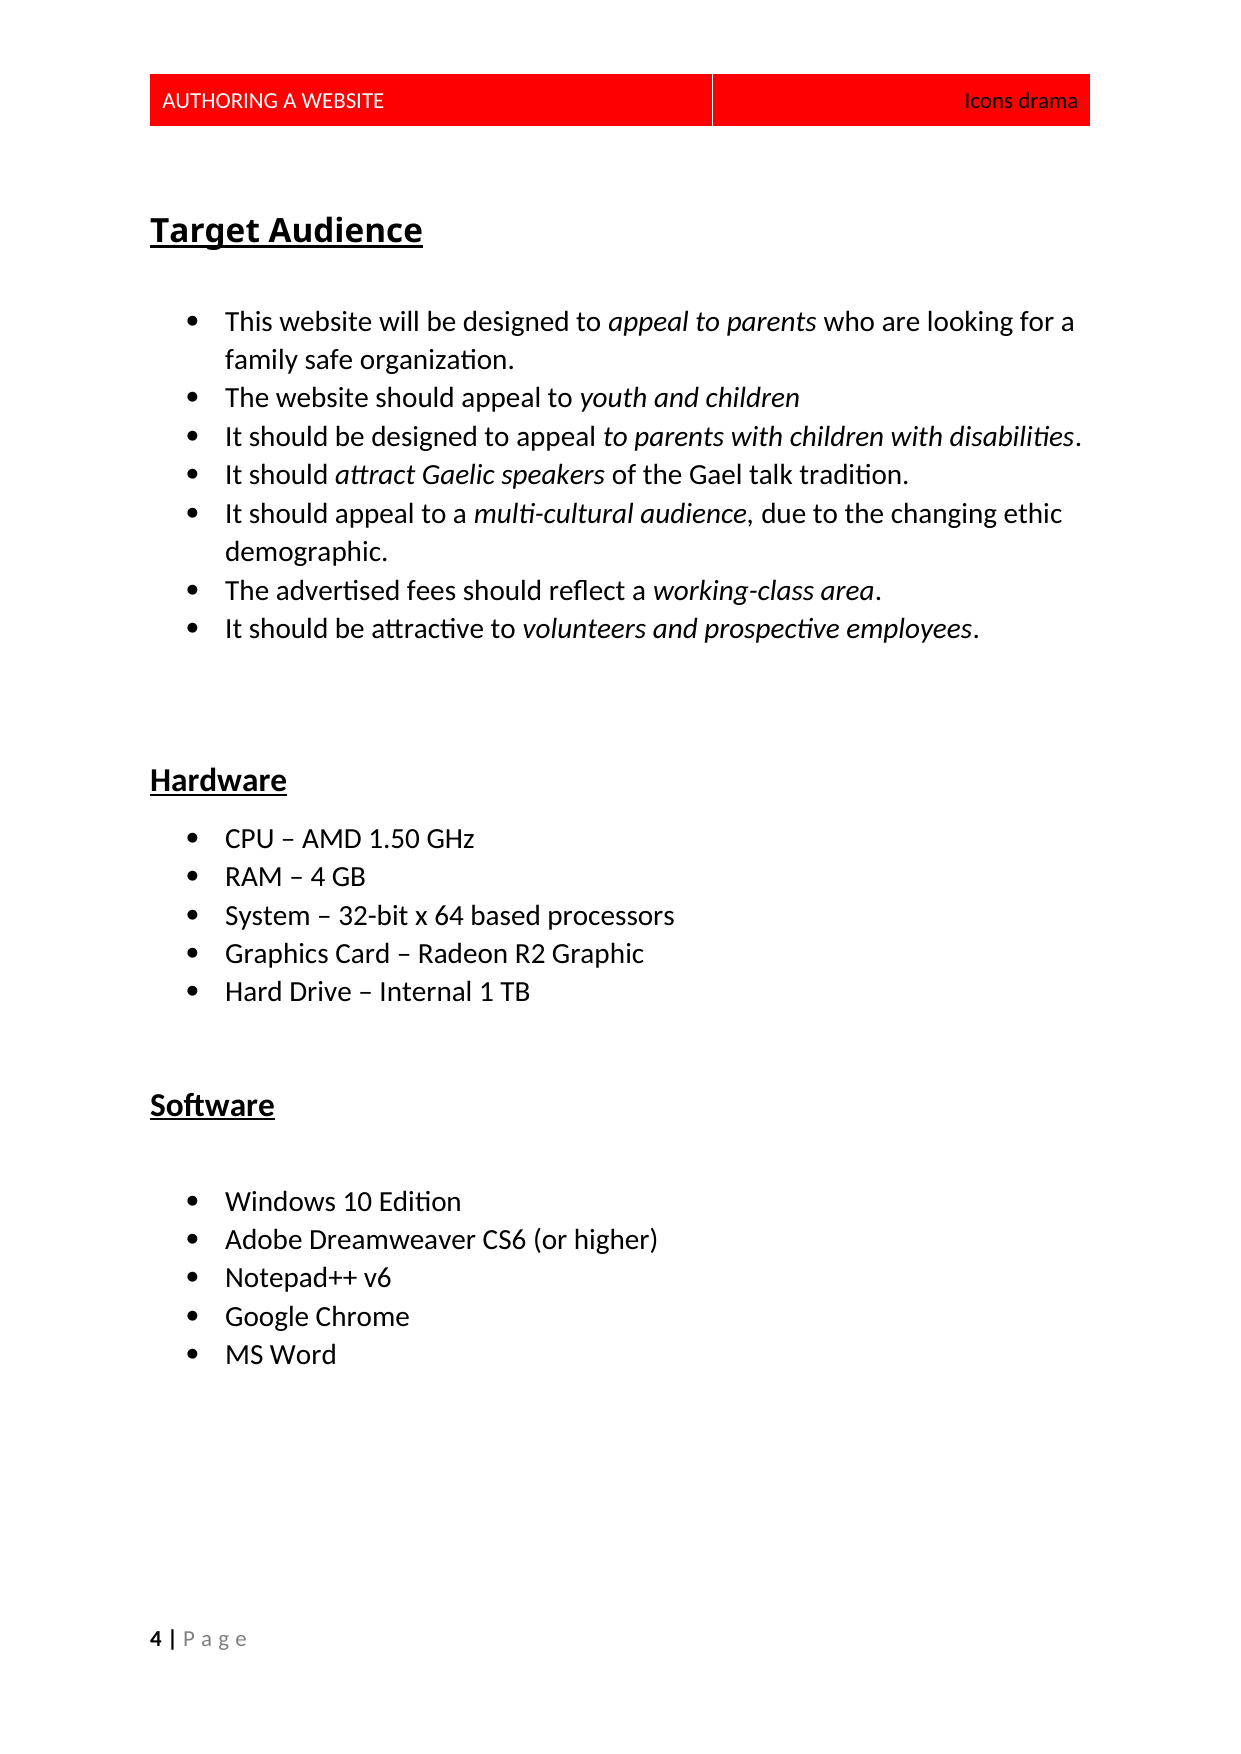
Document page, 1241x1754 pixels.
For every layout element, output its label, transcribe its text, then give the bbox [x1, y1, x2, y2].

list The advertised fees should reflect a working-class area. [187, 572, 1090, 607]
list Hard Drive – Internal 1 TB [187, 973, 1090, 1009]
text Software [150, 1084, 1090, 1124]
list It should attract Gaelic speakers of the Gael talk tradition. [187, 456, 1090, 492]
list CPU – AMD 1.50 GHz [187, 820, 1090, 855]
list Google Chrome [187, 1298, 1090, 1334]
list Adobe Dreamweaver CS6 (or higher) [187, 1221, 1090, 1257]
list It should be attractive to volunteers and prospective employees. [187, 610, 1090, 646]
list Windows 10 Edition [187, 1183, 1090, 1218]
list The website should appeal to youth and children [187, 379, 1090, 415]
list System – 32-bit x 64 based processors [187, 897, 1090, 932]
subtitle Target Audience [150, 207, 1090, 252]
list It should appeal to a multi-cultural audience, due to the changing ethic demographic. [187, 495, 1090, 569]
list This website will be designed to appeal to parents who are looking for a family safe organization. [187, 303, 1090, 377]
list Notepad++ v6 [187, 1259, 1090, 1295]
list MS Word [187, 1336, 1090, 1372]
list RAM – 4 GB [187, 858, 1090, 894]
list Graphics Card – Radeon R2 Graphic [187, 935, 1090, 971]
list It should be designed to appeal to parents with children with disabilities. [187, 418, 1090, 454]
text Hardware [150, 759, 1090, 800]
